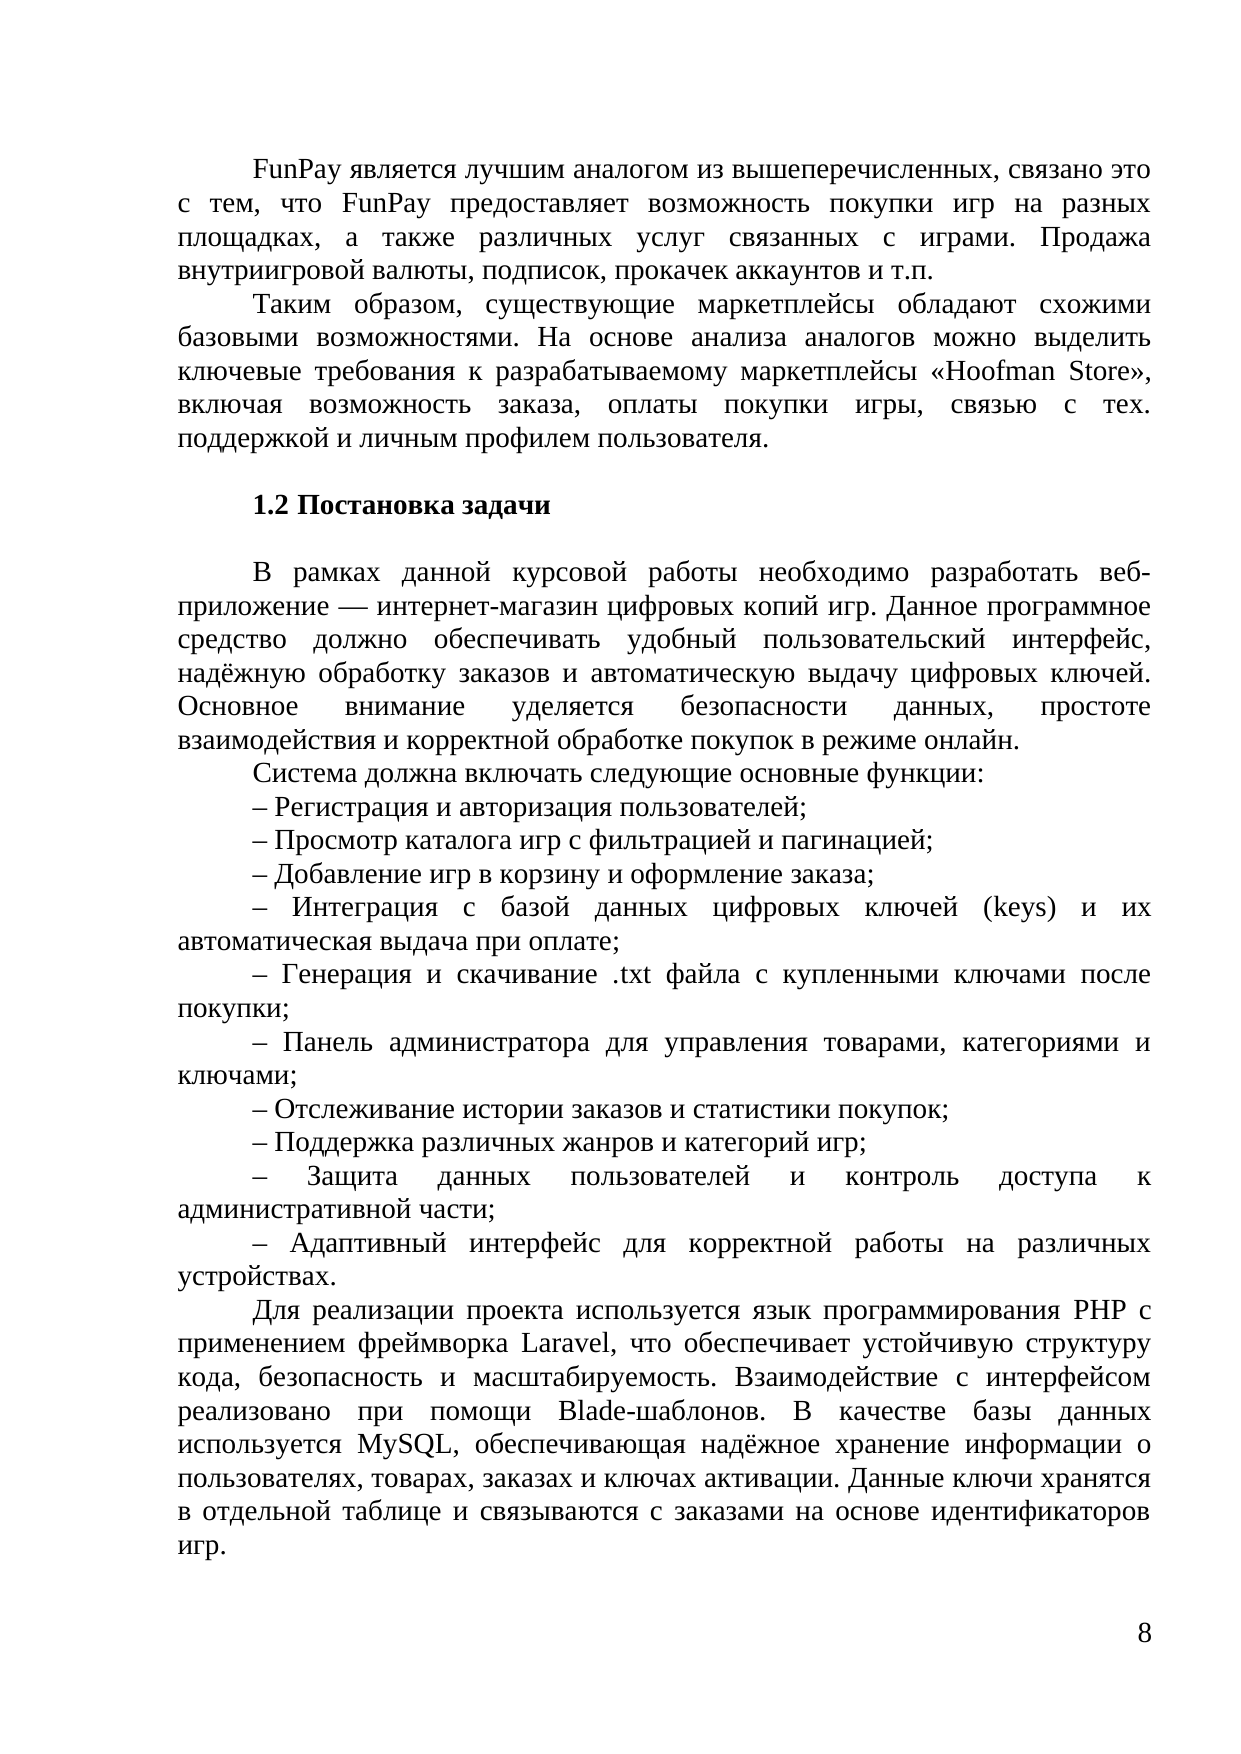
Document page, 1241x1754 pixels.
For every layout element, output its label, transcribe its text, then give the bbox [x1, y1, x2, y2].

subtitle Постановка задачи [252, 487, 1152, 521]
text – Защита данных пользователей и контроль доступа к административной части; [177, 1158, 1152, 1225]
text FunPay является лучшим аналогом из вышеперечисленных, связано это с тем, что FunPay предоставляет возможность покупки игр на разных площадках, а также различных услуг связанных с играми. Продажа внутриигровой валюты, подписок, прокачек аккаунтов и т.п. [177, 152, 1152, 286]
text – Панель администратора для управления товарами, категориями и ключами; [177, 1024, 1152, 1091]
text – Добавление игр в корзину и оформление заказа; [177, 856, 1152, 889]
text – Генерация и скачивание .txt файла с купленными ключами после покупки; [177, 957, 1152, 1024]
text – Поддержка различных жанров и категорий игр; [177, 1124, 1152, 1158]
text Система должна включать следующие основные функции: [177, 755, 1152, 789]
text В рамках данной курсовой работы необходимо разработать веб-приложение — интернет-магазин цифровых копий игр. Данное программное средство должно обеспечивать удобный пользовательский интерфейс, надёжную обработку заказов и автоматическую выдачу цифровых ключей. Основное внимание уделяется безопасности данных, простоте взаимодействия и корректной обработке покупок в режиме онлайн. [177, 554, 1152, 755]
text Для реализации проекта используется язык программирования PHP с применением фреймворка Laravel, что обеспечивает устойчивую структуру кода, безопасность и масштабируемость. Взаимодействие с интерфейсом реализовано при помощи Blade-шаблонов. В качестве базы данных используется MySQL, обеспечивающая надёжное хранение информации о пользователях, товарах, заказах и ключах активации. Данные ключи хранятся в отдельной таблице и связываются с заказами на основе идентификаторов игр. [177, 1292, 1152, 1560]
text Таким образом, существующие маркетплейсы обладают схожими базовыми возможностями. На основе анализа аналогов можно выделить ключевые требования к разрабатываемому маркетплейсы «Hoofman Store», включая возможность заказа, оплаты покупки игры, связью с тех. поддержкой и личным профилем пользователя. [177, 286, 1152, 453]
text – Отслеживание истории заказов и статистики покупок; [177, 1091, 1152, 1124]
text – Интеграция с базой данных цифровых ключей (keys) и их автоматическая выдача при оплате; [177, 889, 1152, 957]
text – Просмотр каталога игр с фильтрацией и пагинацией; [177, 822, 1152, 856]
text – Адаптивный интерфейс для корректной работы на различных устройствах. [177, 1225, 1152, 1292]
text – Регистрация и авторизация пользователей; [177, 789, 1152, 822]
